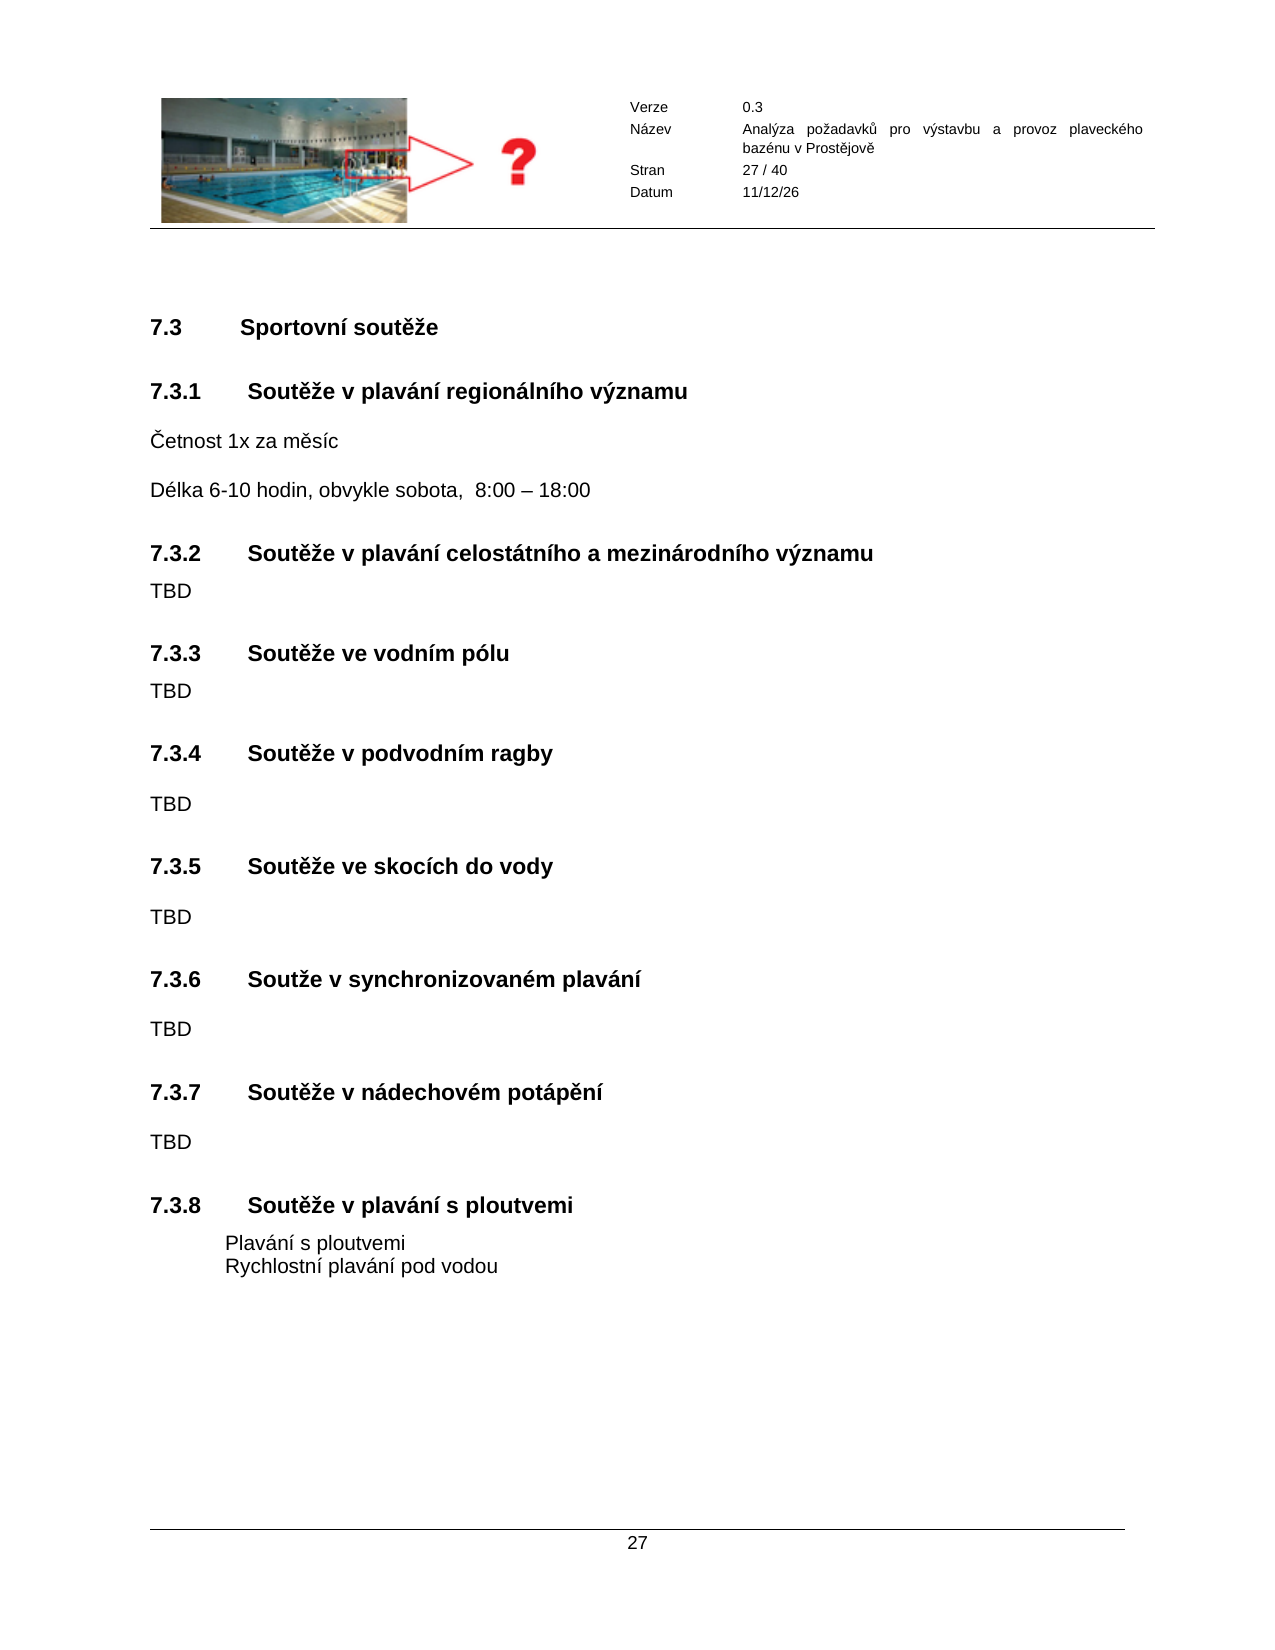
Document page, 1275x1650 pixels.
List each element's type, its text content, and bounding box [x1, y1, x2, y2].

subtitle Sportovní soutěže [150, 314, 1125, 340]
text TBD [150, 679, 1125, 703]
text TBD [150, 792, 1125, 816]
picture [161, 98, 619, 223]
subtitle Soutěže v plavání s ploutvemi [150, 1192, 1125, 1218]
text Četnost 1x za měsíc [150, 429, 1125, 453]
text TBD [150, 1017, 1125, 1041]
subtitle Soutěže v plavání celostátního a mezinárodního významu [150, 540, 1125, 566]
text Délka 6-10 hodin, obvykle sobota, 8:00 – 18:00 [150, 478, 1125, 502]
subtitle Soutěže ve vodním pólu [150, 640, 1125, 666]
text Rychlostní plavání pod vodou [150, 1254, 1125, 1278]
text TBD [150, 1130, 1125, 1154]
subtitle Soutěže v plavání regionálního významu [150, 378, 1125, 404]
subtitle Soutěže ve skocích do vody [150, 853, 1125, 879]
subtitle Soutěže v podvodním ragby [150, 740, 1125, 767]
text TBD [150, 904, 1125, 928]
text Plavání s ploutvemi [150, 1230, 1125, 1254]
subtitle Soutže v synchronizovaném plavání [150, 966, 1125, 992]
text TBD [150, 578, 1125, 602]
subtitle Soutěže v nádechovém potápění [150, 1079, 1125, 1105]
